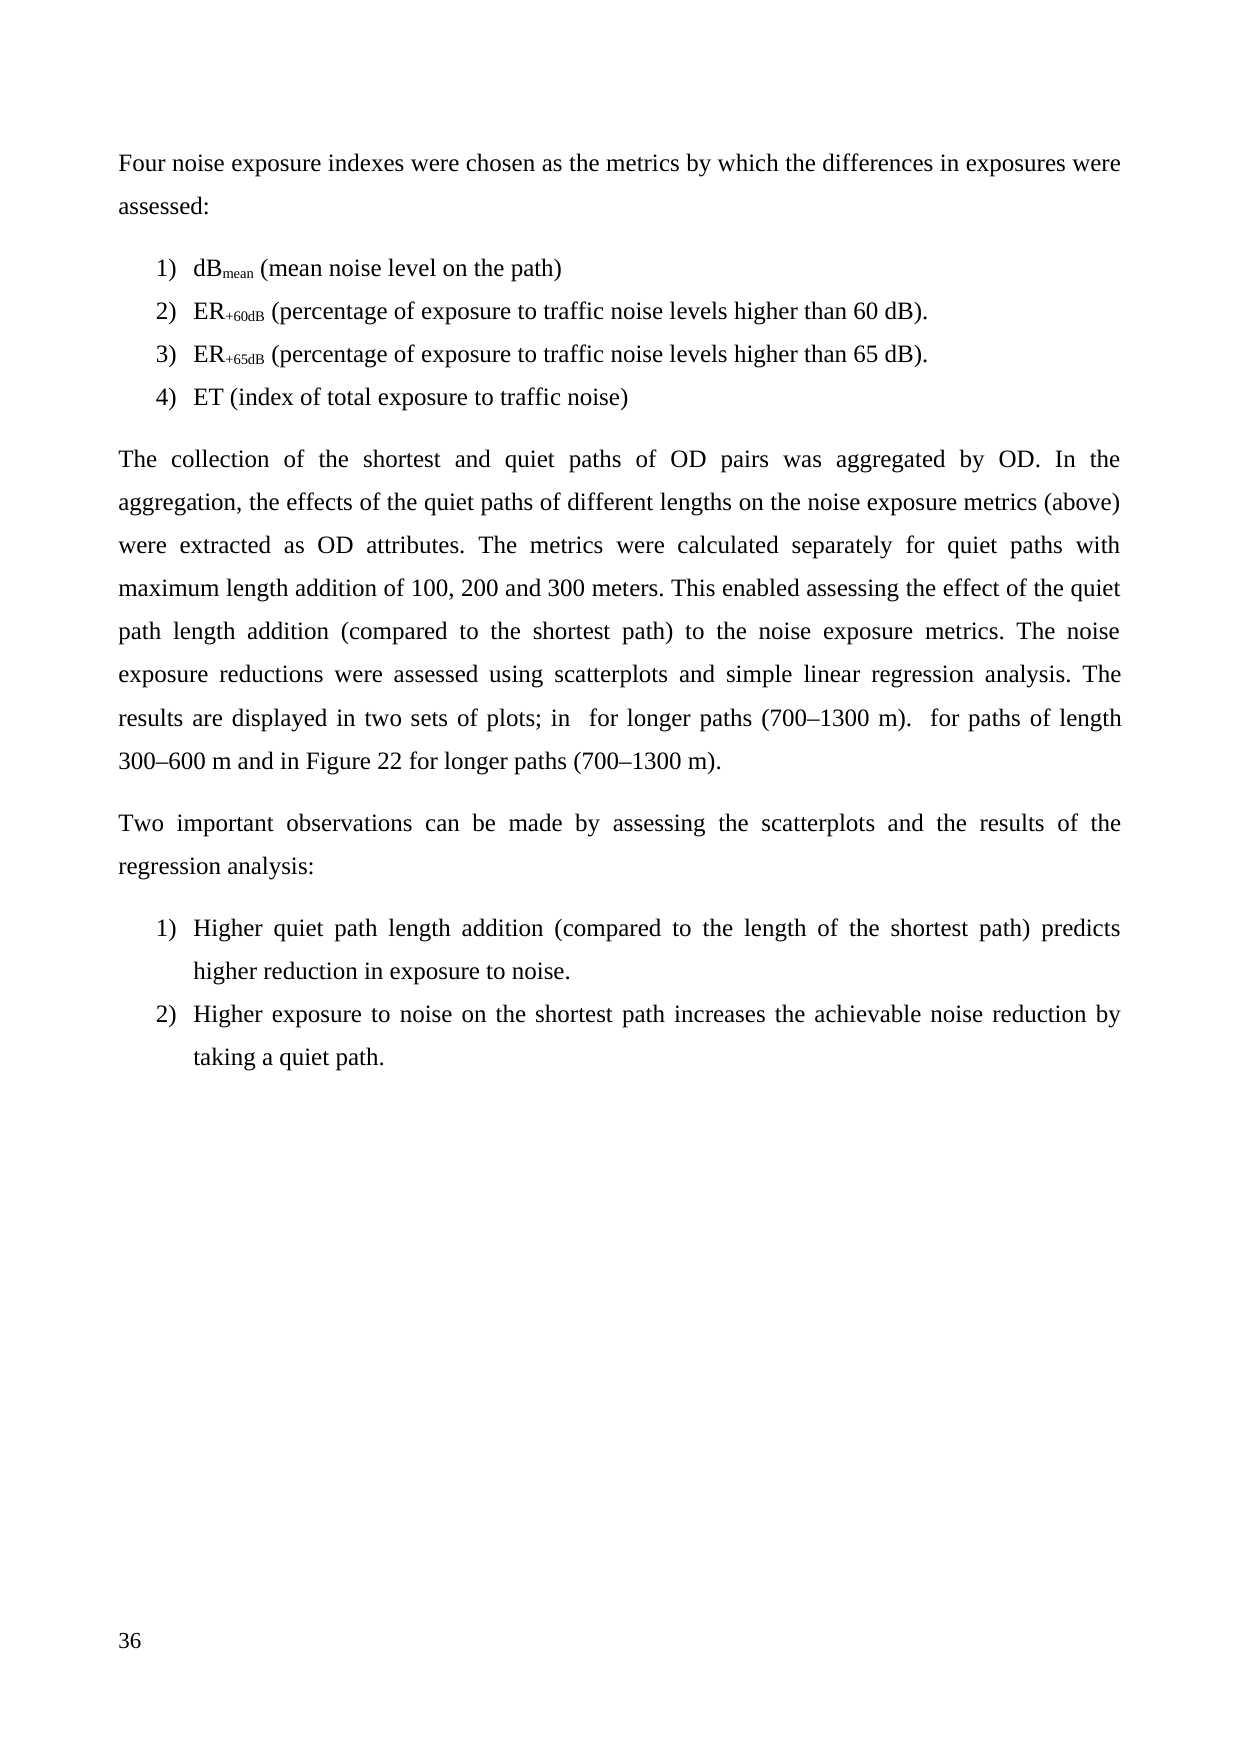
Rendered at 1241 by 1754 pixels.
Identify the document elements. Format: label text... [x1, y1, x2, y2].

text The collection of the shortest and quiet paths of OD pairs was aggregated by OD. In the aggregation, the effects of the quiet paths of different lengths on the noise exposure metrics (above) were extracted as OD attributes. The metrics were calculated separately for quiet paths with maximum length addition of 100, 200 and 300 meters. This enabled assessing the effect of the quiet path length addition (compared to the shortest path) to the noise exposure metrics. The noise exposure reductions were assessed using scatterplots and simple linear regression analysis. The results are displayed in two sets of plots; in Figure 21 for paths of length 300–600 m and in Figure 22 for longer paths (700–1300 m). [118, 444, 1122, 774]
text Four noise exposure indexes were chosen as the metrics by which the differences in exposures were assessed: [118, 148, 1122, 219]
list Higher quiet path length addition (compared to the length of the shortest path) predicts higher reduction in exposure to noise. [156, 913, 1122, 984]
list Higher exposure to noise on the shortest path increases the achievable noise reduction by taking a quiet path. [156, 999, 1122, 1071]
list ER+65dB (percentage of exposure to traffic noise levels higher than 65 dB). [156, 339, 1122, 368]
list ET (index of total exposure to traffic noise) [156, 382, 1122, 411]
list ER+60dB (percentage of exposure to traffic noise levels higher than 60 dB). [156, 296, 1122, 324]
list dBmean (mean noise level on the path) [156, 253, 1122, 281]
text Two important observations can be made by assessing the scatterplots and the results of the regression analysis: [118, 808, 1122, 879]
